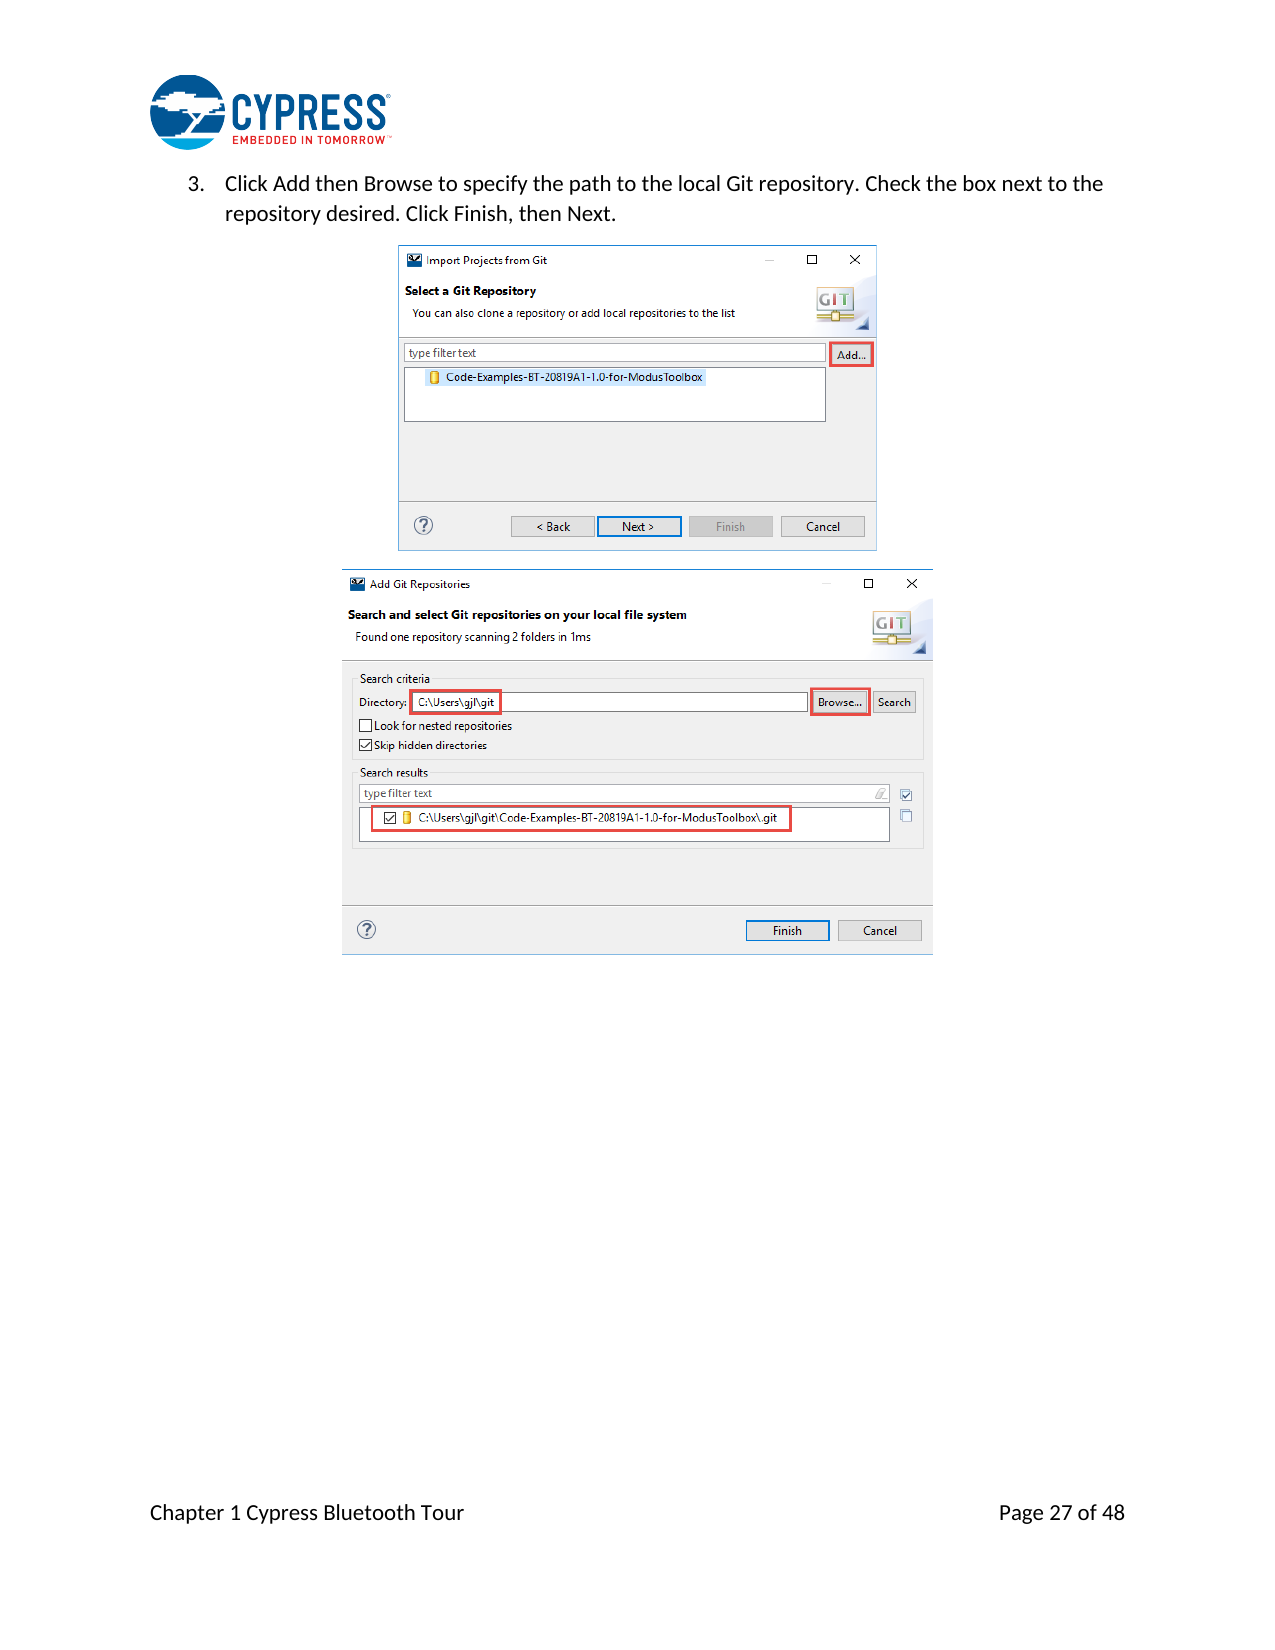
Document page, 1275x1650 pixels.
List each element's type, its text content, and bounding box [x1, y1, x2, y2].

picture [342, 569, 933, 955]
picture [398, 245, 877, 551]
list Click Add then Browse to specify the path to the local Git repository. Check the box next to the repository desired. Click Finish, then Next. [187, 169, 1125, 227]
picture [150, 75, 392, 150]
